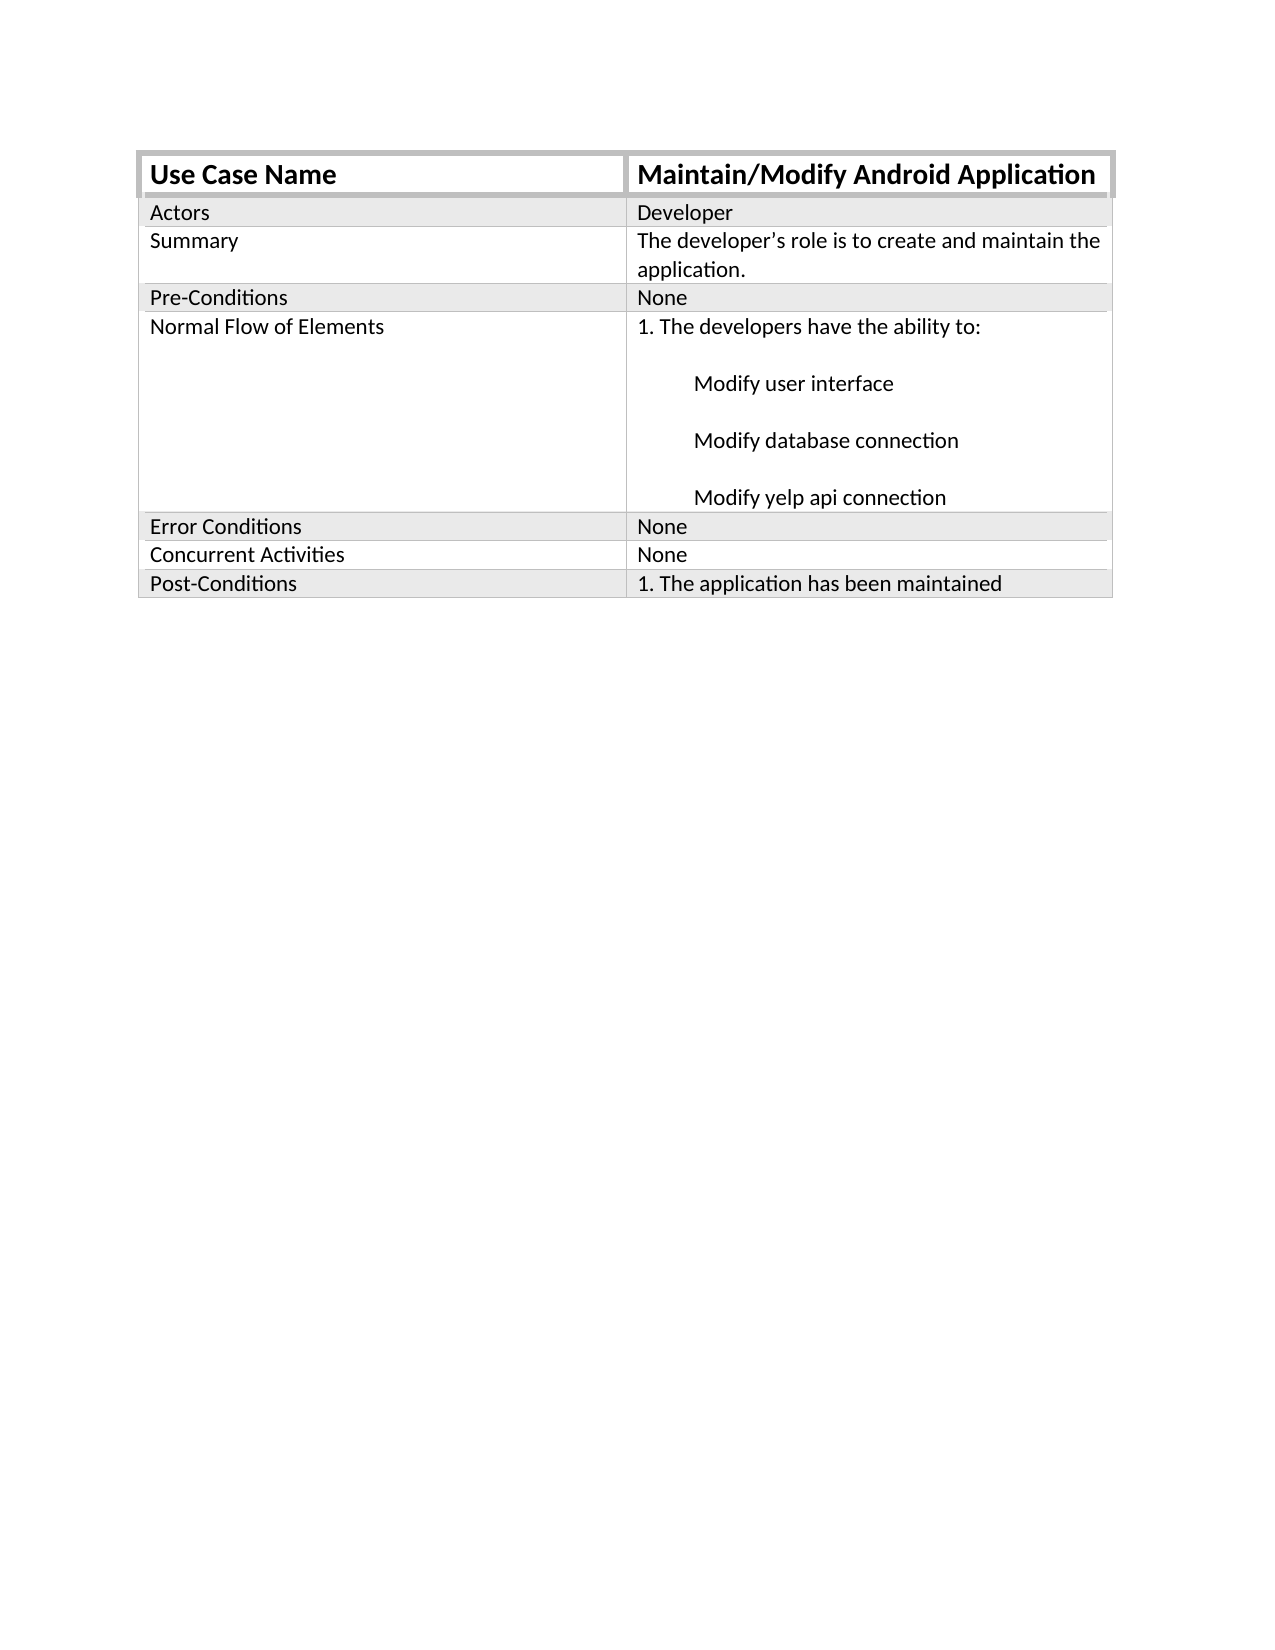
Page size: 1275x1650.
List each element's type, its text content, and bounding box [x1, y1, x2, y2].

table_cell Developer [627, 192, 1112, 226]
table_header Maintain/Modify Android Application [629, 156, 1110, 192]
table_cell The developer’s role is to create and maintain the application. [627, 226, 1112, 283]
table_cell 1. The developers have the ability to: Modify user interface Modify database connection Modify yelp api connection [627, 311, 1112, 511]
table_cell None [627, 511, 1112, 540]
table_cell Normal Flow of Elements [139, 311, 626, 511]
table_cell Error Conditions [139, 511, 626, 540]
table_cell 1. The application has been maintained [627, 569, 1112, 597]
table_cell Actors [139, 192, 626, 226]
table_cell None [627, 283, 1112, 311]
table_cell Post-Conditions [139, 569, 626, 597]
table_cell Summary [139, 226, 626, 283]
table_cell None [627, 540, 1112, 568]
table_header Use Case Name [142, 156, 623, 192]
table_cell Concurrent Activities [139, 540, 626, 568]
table_cell Pre-Conditions [139, 283, 626, 311]
